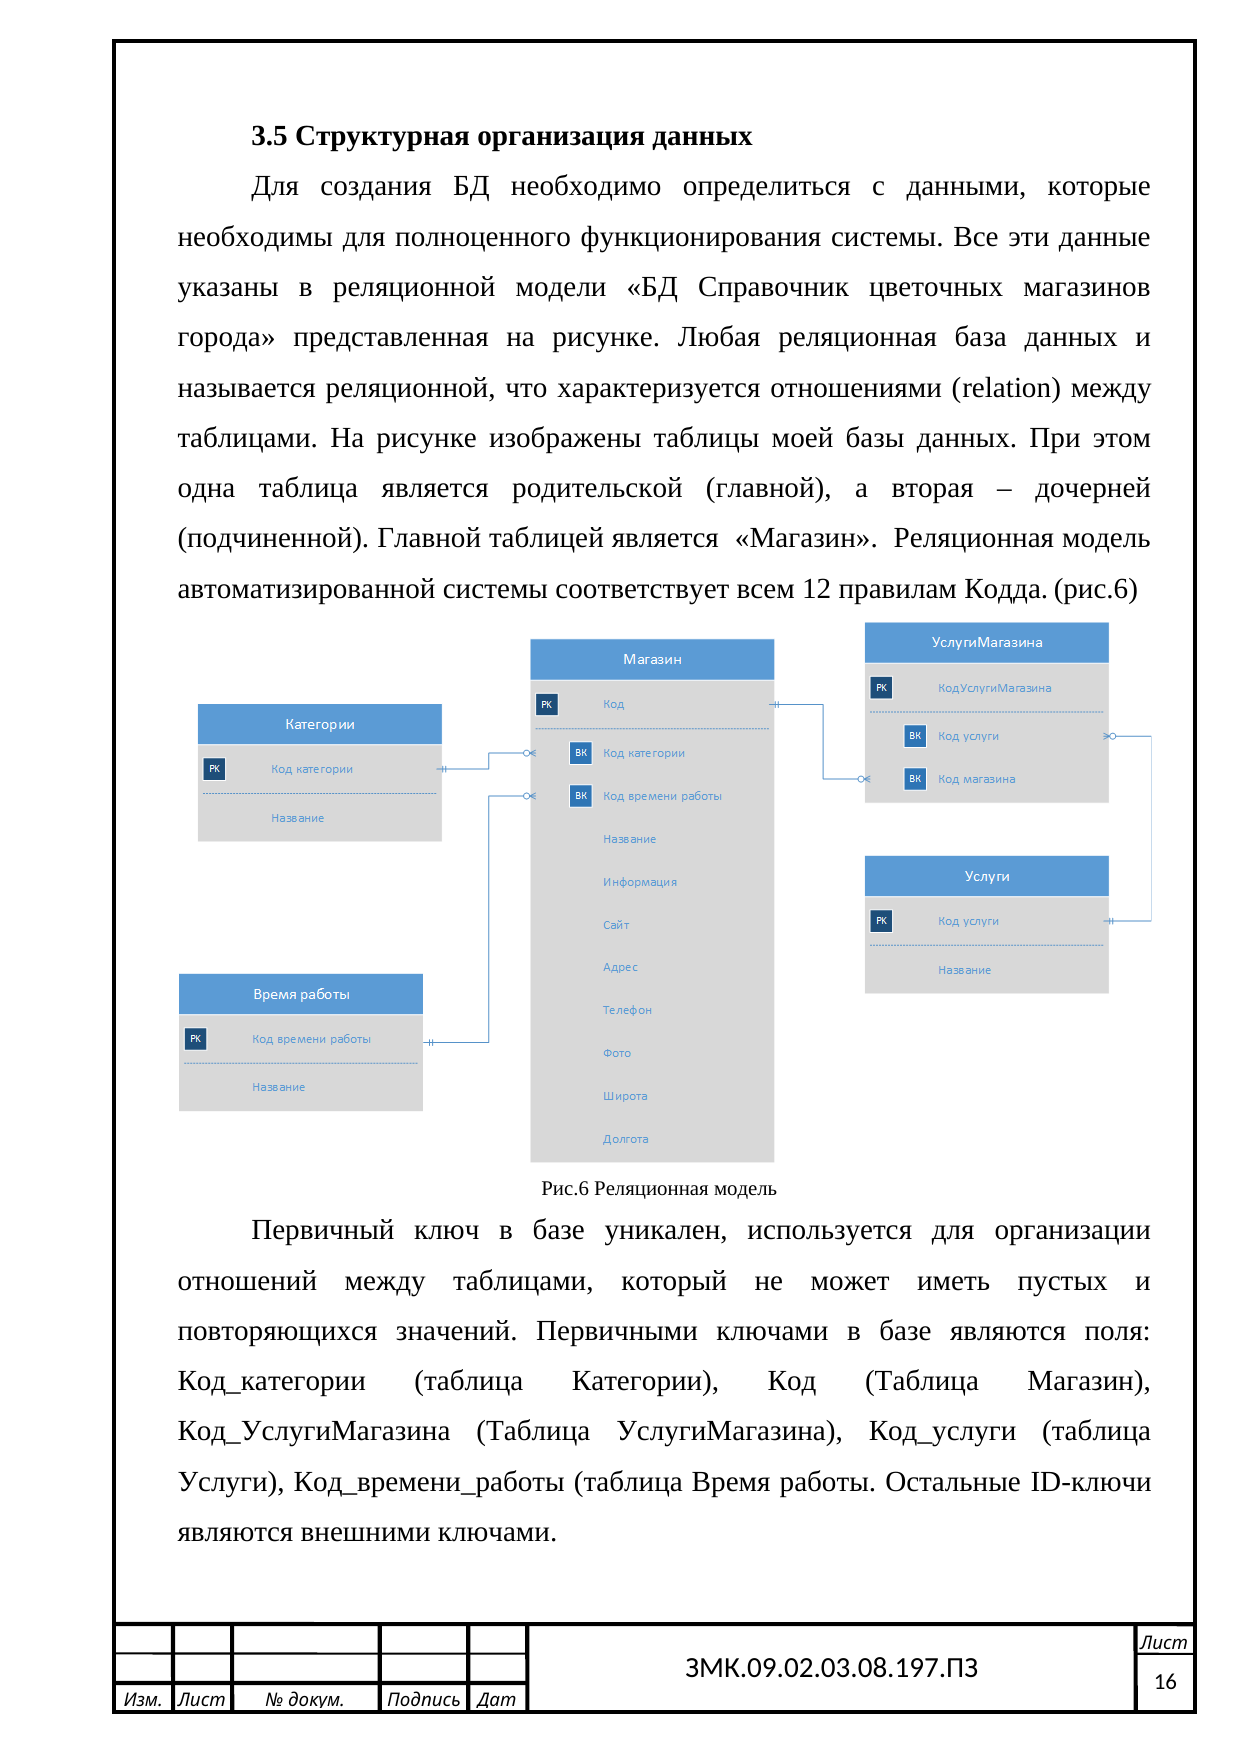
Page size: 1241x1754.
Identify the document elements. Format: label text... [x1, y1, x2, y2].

text Рис.6 Реляционная модель [177, 1176, 1141, 1200]
picture [177, 621, 1152, 1163]
text Для создания БД необходимо определиться с данными, которые необходимы для полноценного функционирования системы. Все эти данные указаны в реляционной модели «БД Справочник цветочных магазинов города» представленная на рисунке. Любая реляционная база данных и называется реляционной, что характеризуется отношениями (relation) между таблицами. На рисунке изображены таблицы моей базы данных. При этом одна таблица является родительской (главной), а вторая – дочерней (подчиненной). Главной таблицей является «Магазин». Реляционная модель автоматизированной системы соответствует всем 12 правилам Кодда. (рис.6) [177, 168, 1152, 604]
text Первичный ключ в базе уникален, используется для организации отношений между таблицами, который не может иметь пустых и повторяющихся значений. Первичными ключами в базе являются поля: Код_категории (таблица Категории), Код (Таблица Магазин), Код_УслугиМагазина (Таблица УслугиМагазина), Код_услуги (таблица Услуги), Код_времени_работы (таблица Время работы. Остальные ID-ключи являются внешними ключами. [177, 1212, 1152, 1548]
text 3.5 Структурная организация данных [177, 118, 1152, 152]
